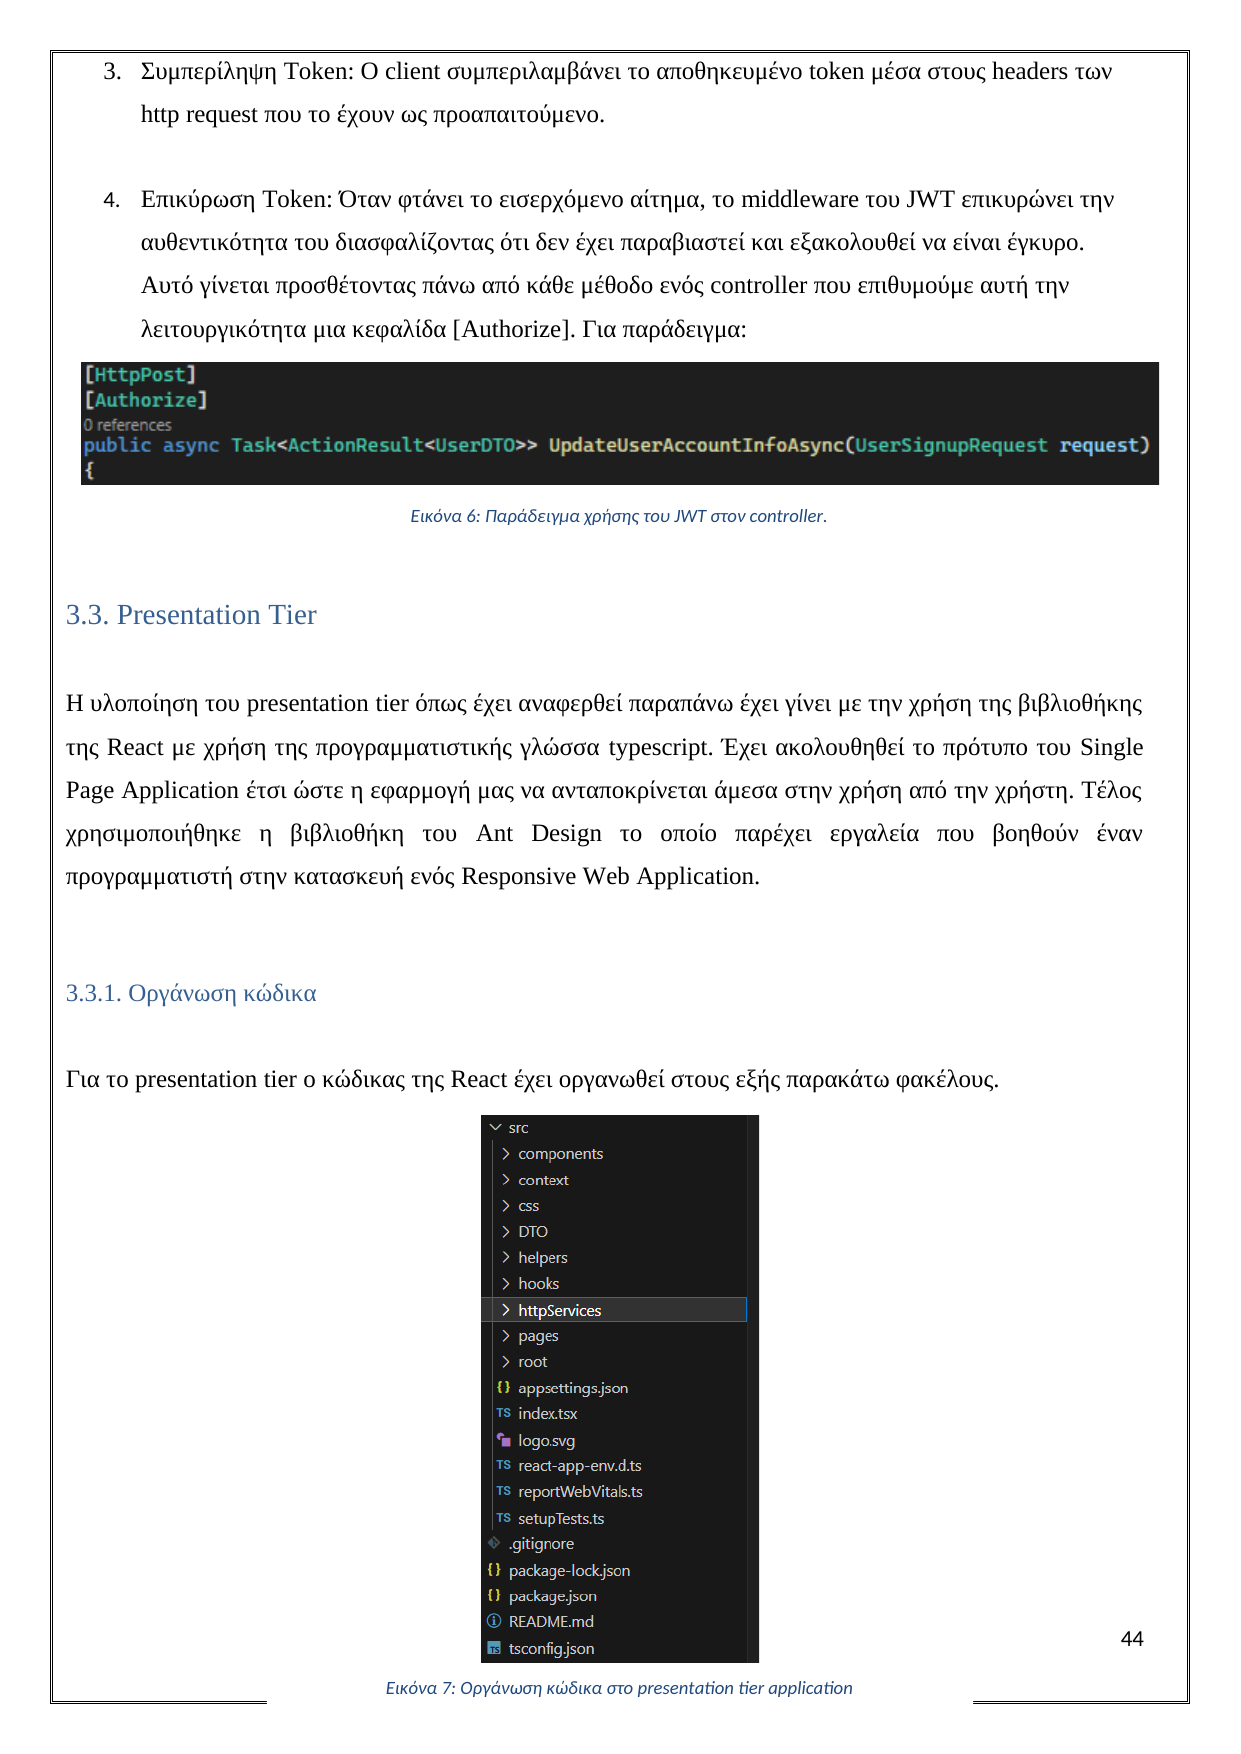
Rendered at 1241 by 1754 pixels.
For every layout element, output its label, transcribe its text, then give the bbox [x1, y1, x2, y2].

subtitle 3.3.1. Οργάνωση κώδικα [66, 978, 1144, 1007]
picture [81, 362, 1160, 485]
subtitle 3.3. Presentation Tier [66, 597, 1144, 631]
text Η υλοποίηση του presentation tier όπως έχει αναφερθεί παραπάνω έχει γίνει με την χρήση της βιβλιοθήκης της React με χρήση της προγραμματιστικής γλώσσα typescript. Έχει ακολουθηθεί το πρότυπο του Single Page Application έτσι ώστε η εφαρμογή μας να ανταποκρίνεται άμεσα στην χρήση από την χρήστη. Τέλος χρησιμοποιήθηκε η βιβλιοθήκη του Ant Design το οποίο παρέχει εργαλεία που βοηθούν έναν προγραμματιστή στην κατασκευή ενός Responsive Web Application. [66, 688, 1144, 890]
picture [481, 1115, 760, 1663]
list Επικύρωση Token: Όταν φτάνει το εισερχόμενο αίτημα, το middleware του JWT επικυρώνει την αυθεντικότητα του διασφαλίζοντας ότι δεν έχει παραβιαστεί και εξακολουθεί να είναι έγκυρο. Αυτό γίνεται προσθέτοντας πάνω από κάθε μέθοδο ενός controller που επιθυμούμε αυτή την λειτουργικότητα μια κεφαλίδα [Authorize]. Για παράδειγμα: [103, 184, 1144, 342]
text Για το presentation tier ο κώδικας της React έχει οργανωθεί στους εξής παρακάτω φακέλους. [66, 1064, 1144, 1093]
list Συμπερίληψη Token: Ο client συμπεριλαμβάνει το αποθηκευμένο token μέσα στους headers των http request που το έχουν ως προαπαιτούμενο. [103, 56, 1144, 170]
